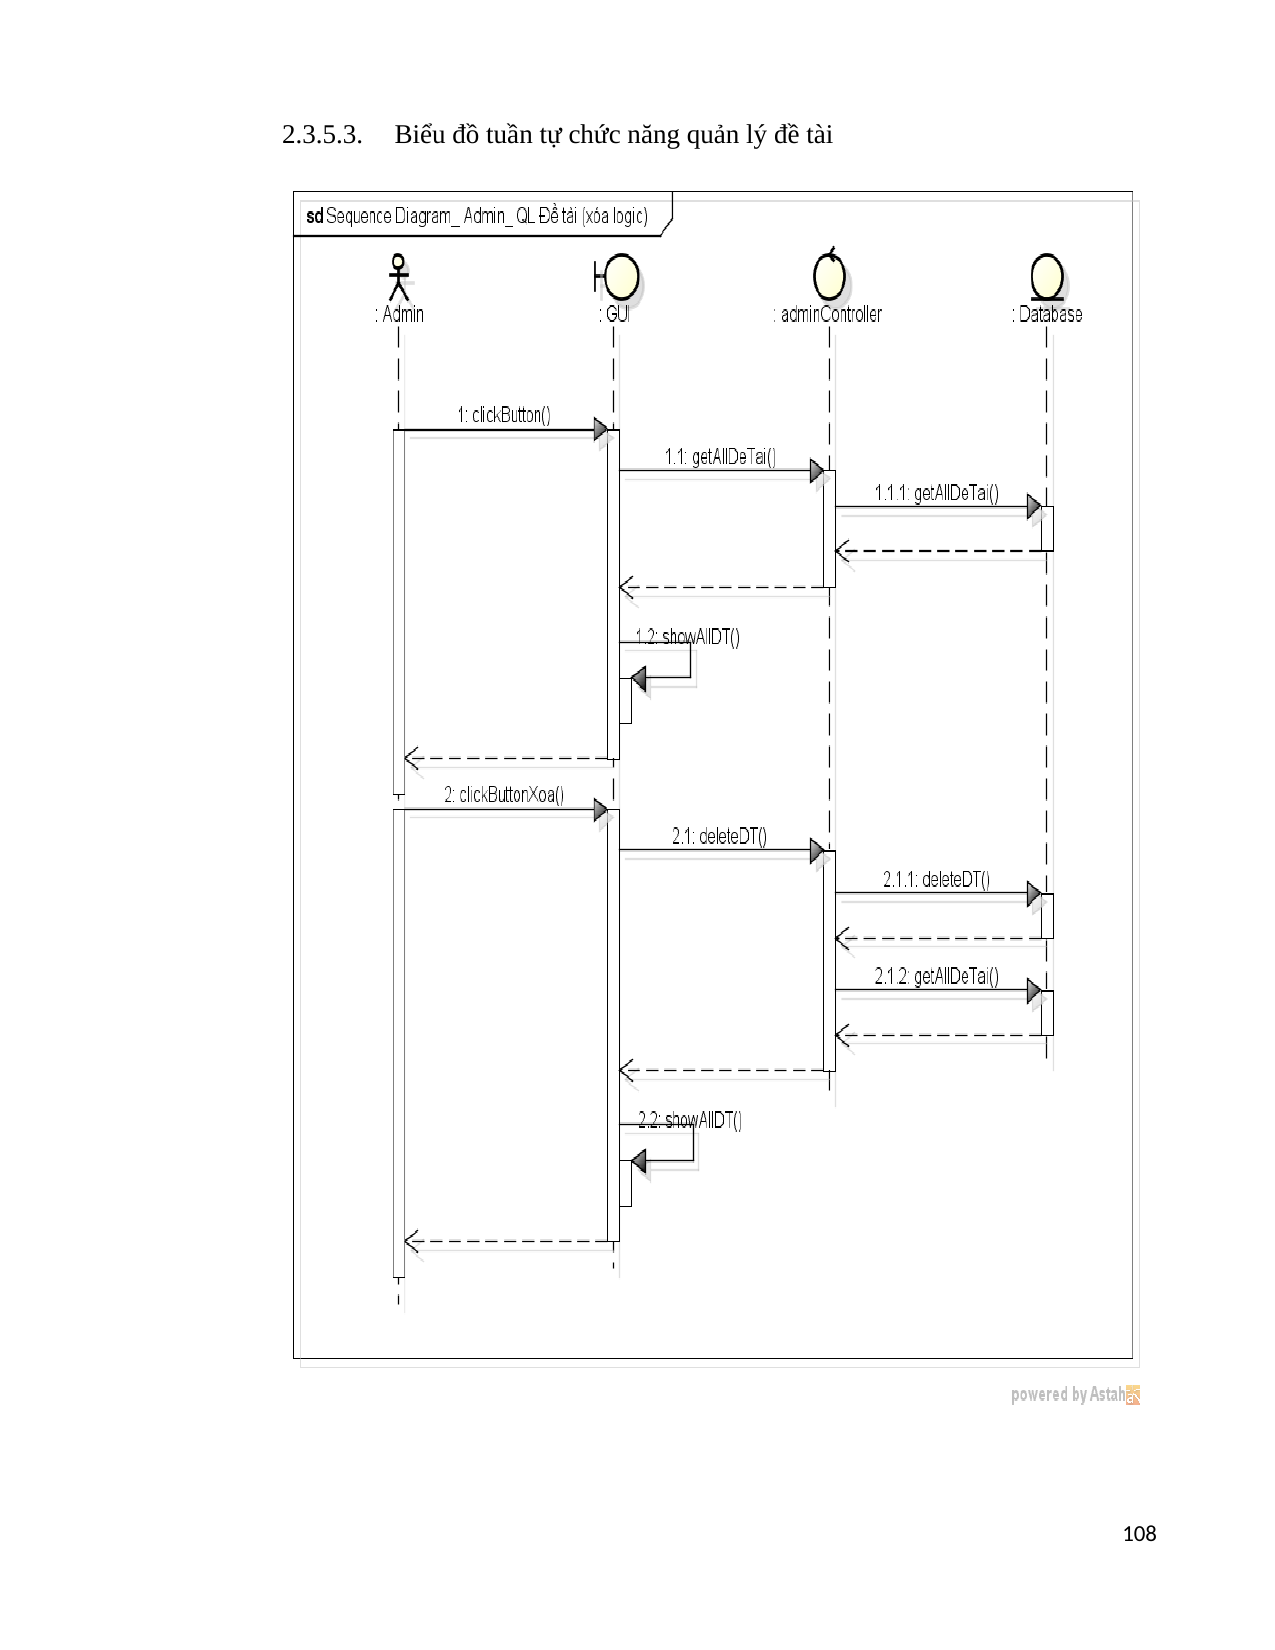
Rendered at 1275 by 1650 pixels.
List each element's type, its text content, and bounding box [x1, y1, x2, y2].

list Biểu đồ tuần tự chức năng quản lý đề tài [282, 118, 1157, 149]
picture [281, 174, 1144, 1412]
